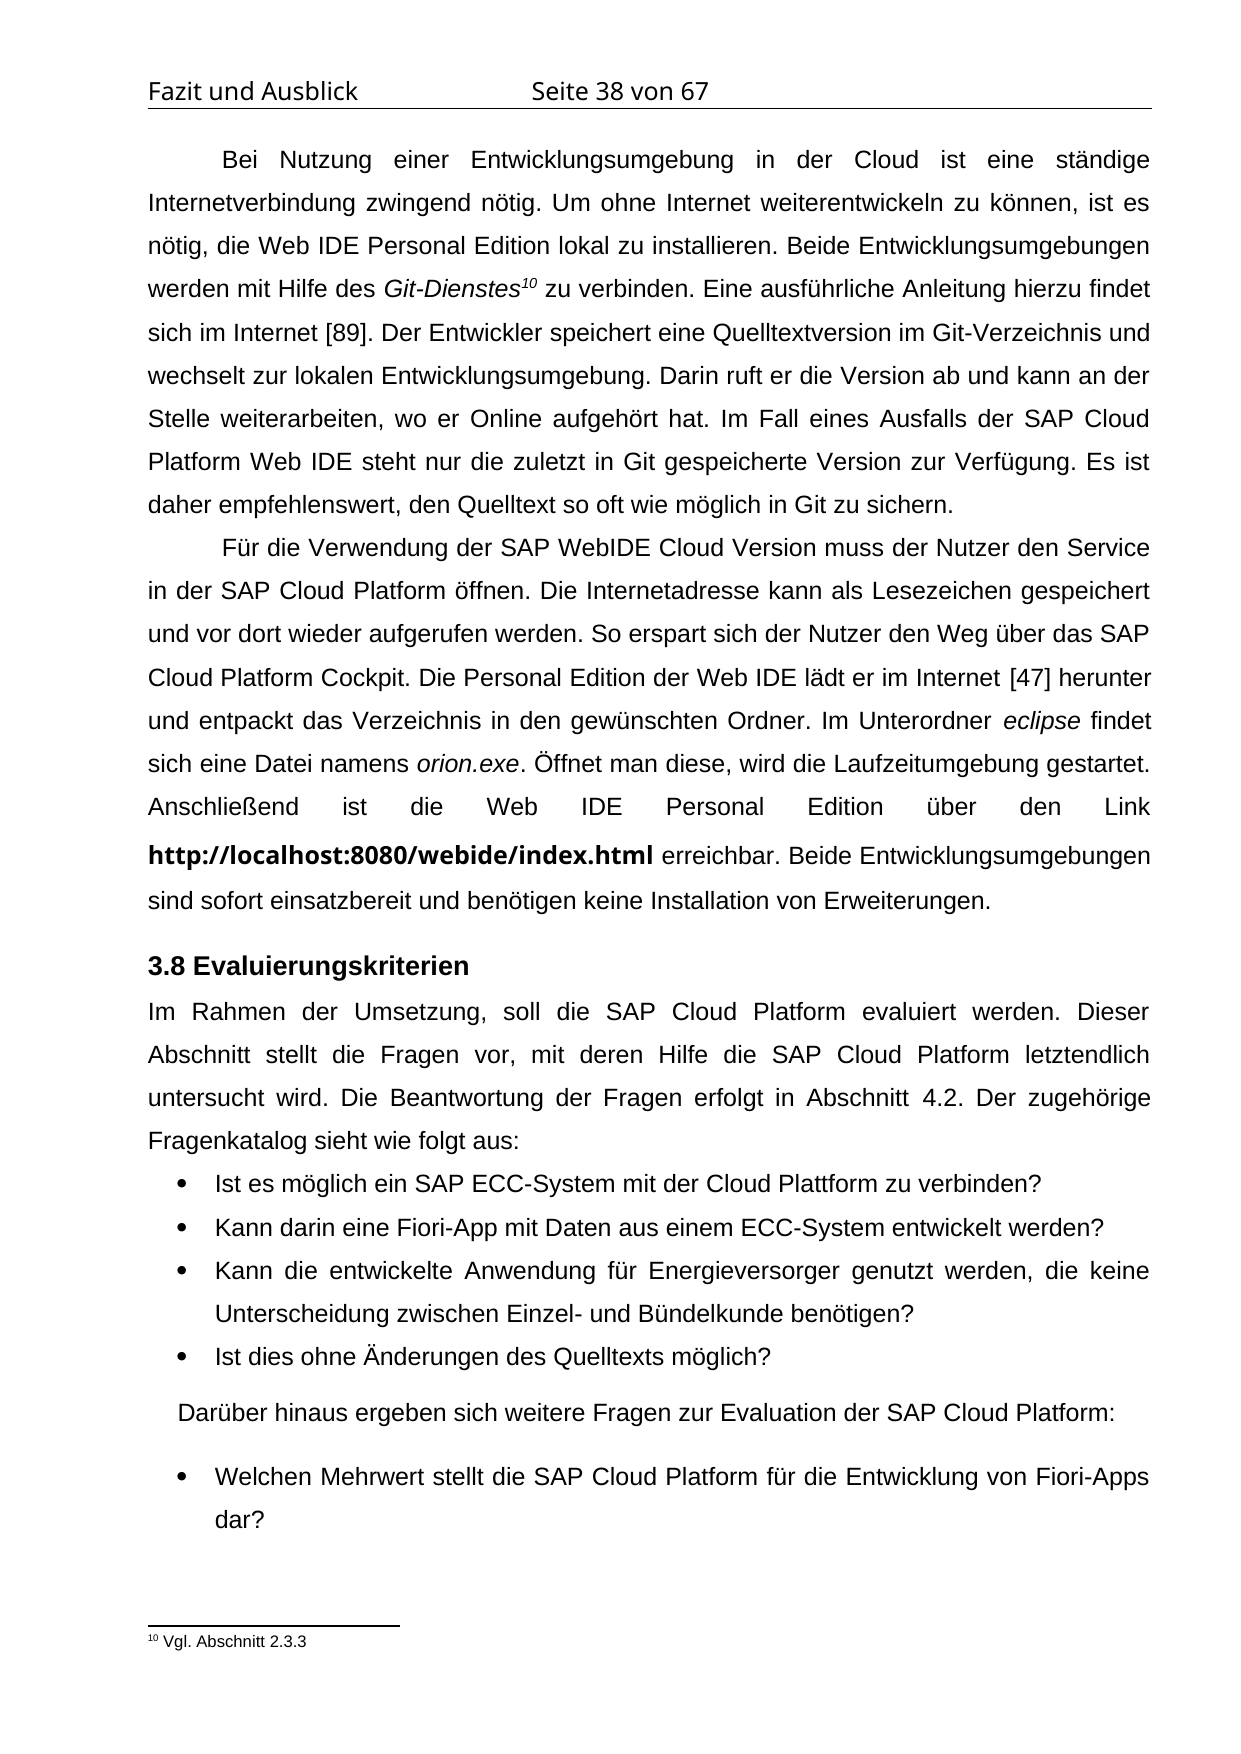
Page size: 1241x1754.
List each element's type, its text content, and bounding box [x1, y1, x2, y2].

text Für die Verwendung der SAP WebIDE Cloud Version muss der Nutzer den Service in der SAP Cloud Platform öffnen. Die Internetadresse kann als Lesezeichen gespeichert und vor dort wieder aufgerufen werden. So erspart sich der Nutzer den Weg über das SAP Cloud Platform Cockpit. Die Personal Edition der Web IDE lädt er im Internet herunter und entpackt das Verzeichnis in den gewünschten Ordner. Im Unterordner eclipse findet sich eine Datei namens orion.exe. Öffnet man diese, wird die Laufzeitumgebung gestartet. Anschließend ist die Web IDE Personal Edition über den Link http://localhost:8080/webide/index.html erreichbar. Beide Entwicklungsumgebungen sind sofort einsatzbereit und benötigen keine Installation von Erweiterungen. [148, 533, 1152, 915]
list Ist dies ohne Änderungen des Quelltexts möglich? [177, 1342, 1152, 1371]
list Kann darin eine Fiori-App mit Daten aus einem ECC-System entwickelt werden? [177, 1213, 1152, 1242]
subtitle Evaluierungskriterien [148, 950, 1152, 981]
text Darüber hinaus ergeben sich weitere Fragen zur Evaluation der SAP Cloud Platform: [177, 1398, 1152, 1427]
text Bei Nutzung einer Entwicklungsumgebung in der Cloud ist eine ständige Internetverbindung zwingend nötig. Um ohne Internet weiterentwickeln zu können, ist es nötig, die Web IDE Personal Edition lokal zu installieren. Beide Entwicklungsumgebungen werden mit Hilfe des Git-Dienstes zu verbinden. Eine ausführliche Anleitung hierzu findet sich im Internet . Der Entwickler speichert eine Quelltextversion im Git-Verzeichnis und wechselt zur lokalen Entwicklungsumgebung. Darin ruft er die Version ab und kann an der Stelle weiterarbeiten, wo er Online aufgehört hat. Im Fall eines Ausfalls der SAP Cloud Platform Web IDE steht nur die zuletzt in Git gespeicherte Version zur Verfügung. Es ist daher empfehlenswert, den Quelltext so oft wie möglich in Git zu sichern. [148, 145, 1152, 519]
list Kann die entwickelte Anwendung für Energieversorger genutzt werden, die keine Unterscheidung zwischen Einzel- und Bündelkunde benötigen? [177, 1256, 1152, 1328]
text Im Rahmen der Umsetzung, soll die SAP Cloud Platform evaluiert werden. Dieser Abschnitt stellt die Fragen vor, mit deren Hilfe die SAP Cloud Platform letztendlich untersucht wird. Die Beantwortung der Fragen erfolgt in Abschnitt 4.2. Der zugehörige Fragenkatalog sieht wie folgt aus: [148, 997, 1152, 1155]
list Ist es möglich ein SAP ECC-System mit der Cloud Plattform zu verbinden? [177, 1169, 1152, 1198]
list Welchen Mehrwert stellt die SAP Cloud Platform für die Entwicklung von Fiori-Apps dar? [177, 1462, 1152, 1534]
